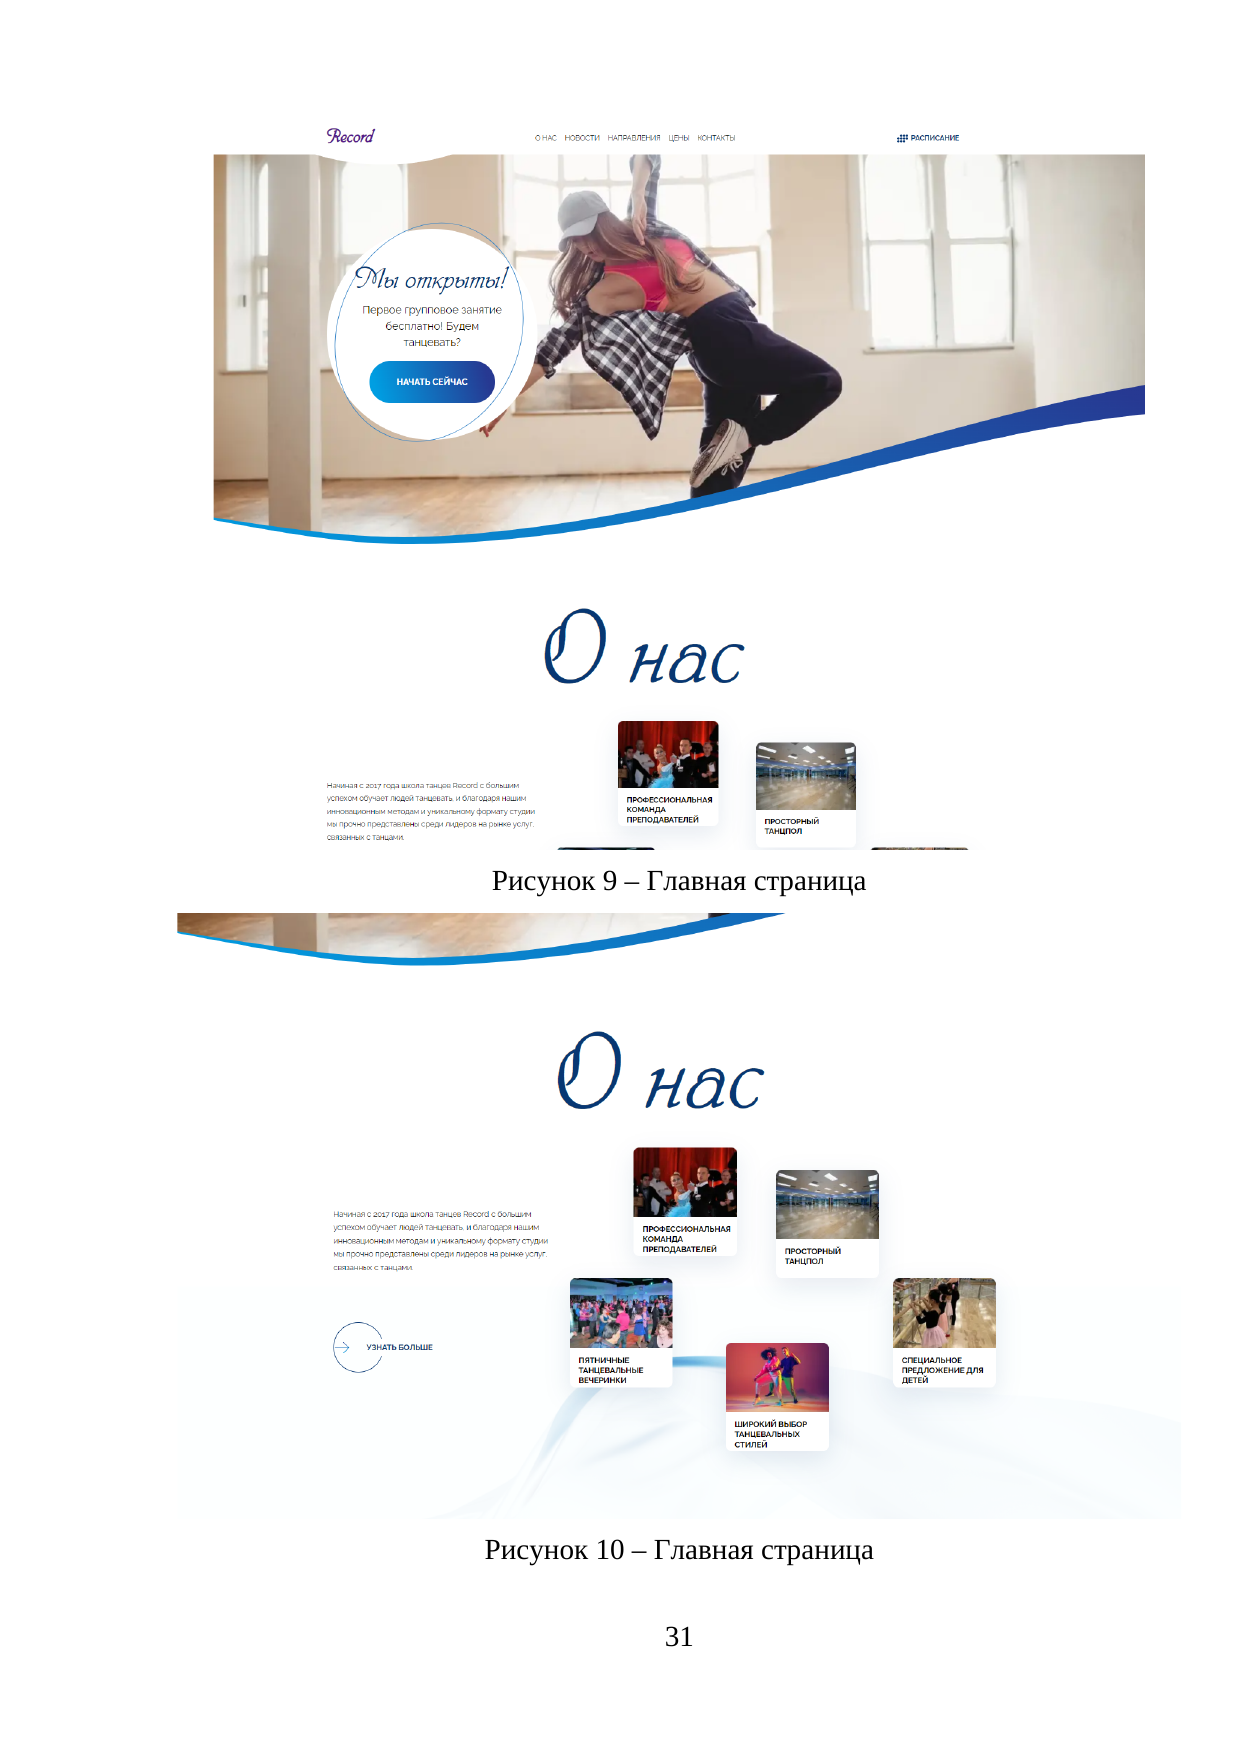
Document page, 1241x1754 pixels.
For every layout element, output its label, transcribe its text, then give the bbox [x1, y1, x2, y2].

text Рисунок 10 – Главная страница [177, 1532, 1181, 1566]
text Рисунок 9 – Главная страница [177, 863, 1181, 897]
picture [177, 913, 1182, 1519]
picture [213, 118, 1145, 850]
